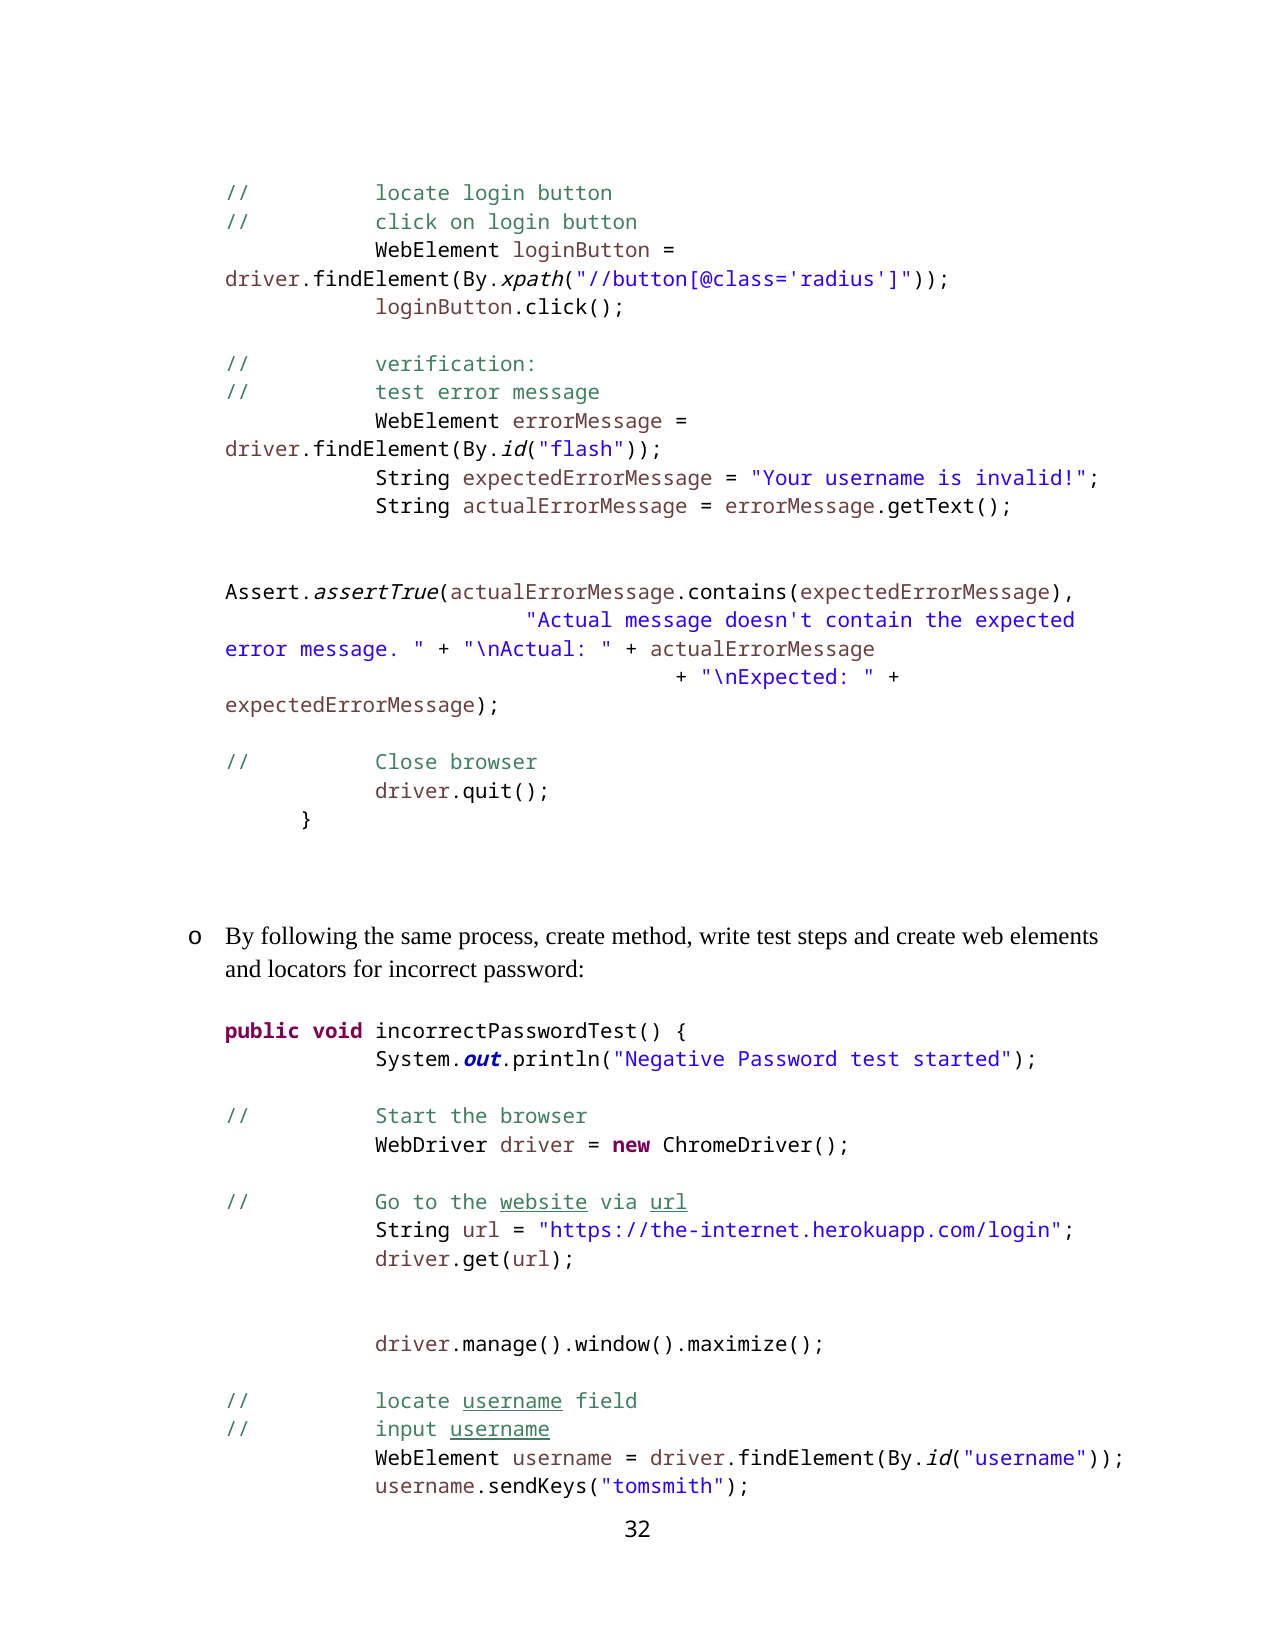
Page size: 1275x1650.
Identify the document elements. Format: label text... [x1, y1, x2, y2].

text + "\nExpected: " + expectedErrorMessage); [225, 662, 1125, 719]
text driver.manage().window().maximize(); [225, 1329, 1125, 1357]
text "Actual message doesn't contain the expected error message. " + "\nActual: " + actualErrorMessage [225, 605, 1125, 662]
text // locate username field [225, 1386, 1125, 1414]
text WebElement errorMessage = driver.findElement(By.id("flash")); [225, 406, 1125, 463]
text // Start the browser [225, 1101, 1125, 1130]
text // click on login button [225, 207, 1125, 235]
text username.sendKeys("tomsmith"); [225, 1471, 1125, 1499]
text public void incorrectPasswordTest() { [225, 1016, 1125, 1044]
text // input username [225, 1414, 1125, 1443]
text Assert.assertTrue(actualErrorMessage.contains(expectedErrorMessage), [225, 520, 1125, 605]
text loginButton.click(); [225, 292, 1125, 321]
text String url = "https://the-internet.herokuapp.com/login"; [225, 1215, 1125, 1244]
text // Close browser [225, 747, 1125, 776]
text // test error message [225, 377, 1125, 406]
text System.out.println("Negative Password test started"); [225, 1044, 1125, 1073]
text WebDriver driver = new ChromeDriver(); [225, 1130, 1125, 1158]
text String actualErrorMessage = errorMessage.getText(); [225, 491, 1125, 520]
text // verification: [225, 349, 1125, 377]
text // Go to the website via url [225, 1187, 1125, 1215]
text driver.get(url); [225, 1244, 1125, 1272]
text driver.quit(); [225, 776, 1125, 804]
text // locate login button [225, 178, 1125, 207]
text String expectedErrorMessage = "Your username is invalid!"; [225, 463, 1125, 491]
list By following the same process, create method, write test steps and create web elements and locators for incorrect password: [187, 921, 1125, 983]
text WebElement loginButton = driver.findElement(By.xpath("//button[@class='radius']")); [225, 235, 1125, 292]
text } [225, 804, 1125, 833]
text WebElement username = driver.findElement(By.id("username")); [225, 1443, 1125, 1471]
